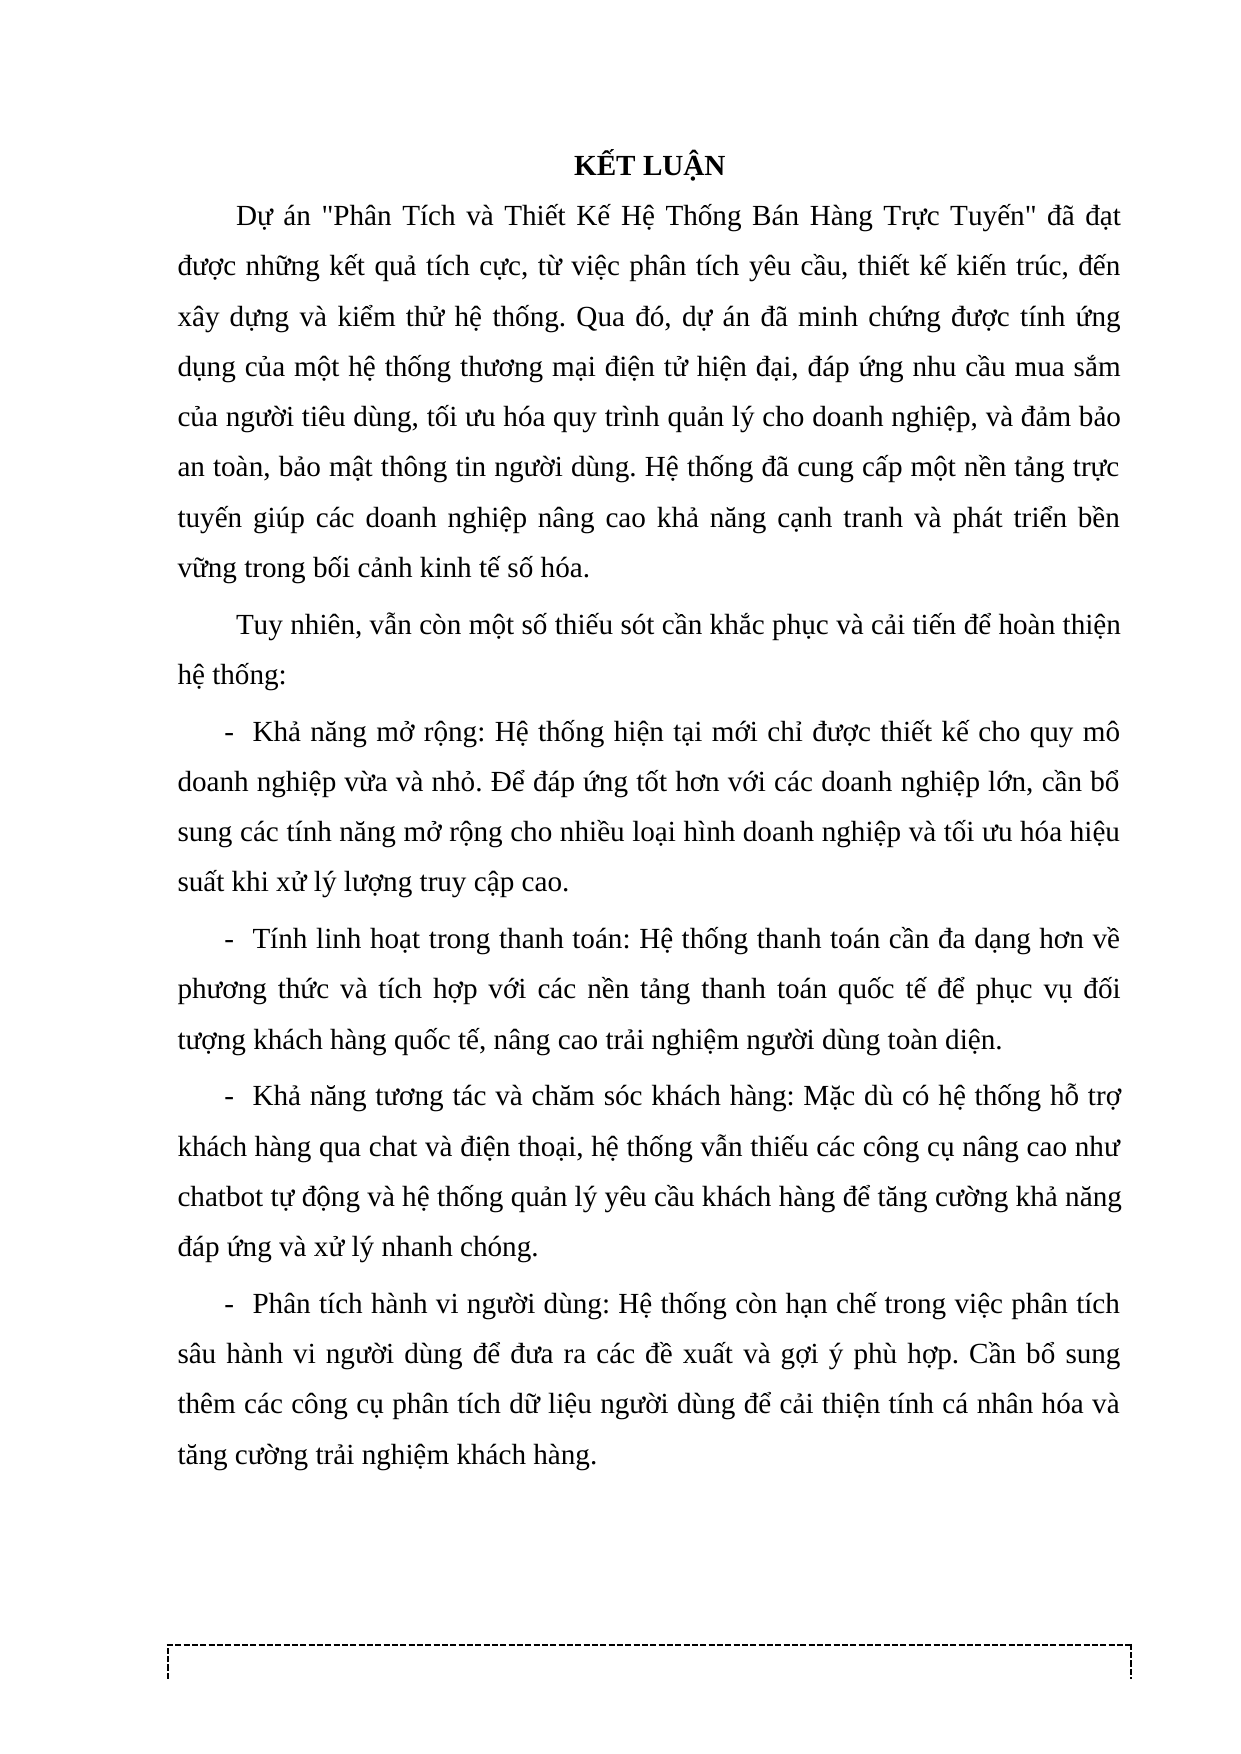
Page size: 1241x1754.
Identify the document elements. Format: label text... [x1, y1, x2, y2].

list Khả năng mở rộng: Hệ thống hiện tại mới chỉ được thiết kế cho quy mô doanh nghiệp vừa và nhỏ. Để đáp ứng tốt hơn với các doanh nghiệp lớn, cần bổ sung các tính năng mở rộng cho nhiều loại hình doanh nghiệp và tối ưu hóa hiệu suất khi xử lý lượng truy cập cao. [177, 714, 1122, 898]
list Khả năng tương tác và chăm sóc khách hàng: Mặc dù có hệ thống hỗ trợ khách hàng qua chat và điện thoại, hệ thống vẫn thiếu các công cụ nâng cao như chatbot tự động và hệ thống quản lý yêu cầu khách hàng để tăng cường khả năng đáp ứng và xử lý nhanh chóng. [177, 1078, 1122, 1263]
text Tuy nhiên, vẫn còn một số thiếu sót cần khắc phục và cải tiến để hoàn thiện hệ thống: [177, 607, 1122, 691]
list Tính linh hoạt trong thanh toán: Hệ thống thanh toán cần đa dạng hơn về phương thức và tích hợp với các nền tảng thanh toán quốc tế để phục vụ đối tượng khách hàng quốc tế, nâng cao trải nghiệm người dùng toàn diện. [177, 921, 1122, 1055]
text KẾT LUẬN [177, 148, 1122, 181]
text Dự án "Phân Tích và Thiết Kế Hệ Thống Bán Hàng Trực Tuyến" đã đạt được những kết quả tích cực, từ việc phân tích yêu cầu, thiết kế kiến trúc, đến xây dựng và kiểm thử hệ thống. Qua đó, dự án đã minh chứng được tính ứng dụng của một hệ thống thương mại điện tử hiện đại, đáp ứng nhu cầu mua sắm của người tiêu dùng, tối ưu hóa quy trình quản lý cho doanh nghiệp, và đảm bảo an toàn, bảo mật thông tin người dùng. Hệ thống đã cung cấp một nền tảng trực tuyến giúp các doanh nghiệp nâng cao khả năng cạnh tranh và phát triển bền vững trong bối cảnh kinh tế số hóa. [177, 198, 1122, 584]
list Phân tích hành vi người dùng: Hệ thống còn hạn chế trong việc phân tích sâu hành vi người dùng để đưa ra các đề xuất và gợi ý phù hợp. Cần bổ sung thêm các công cụ phân tích dữ liệu người dùng để cải thiện tính cá nhân hóa và tăng cường trải nghiệm khách hàng. [177, 1286, 1122, 1470]
